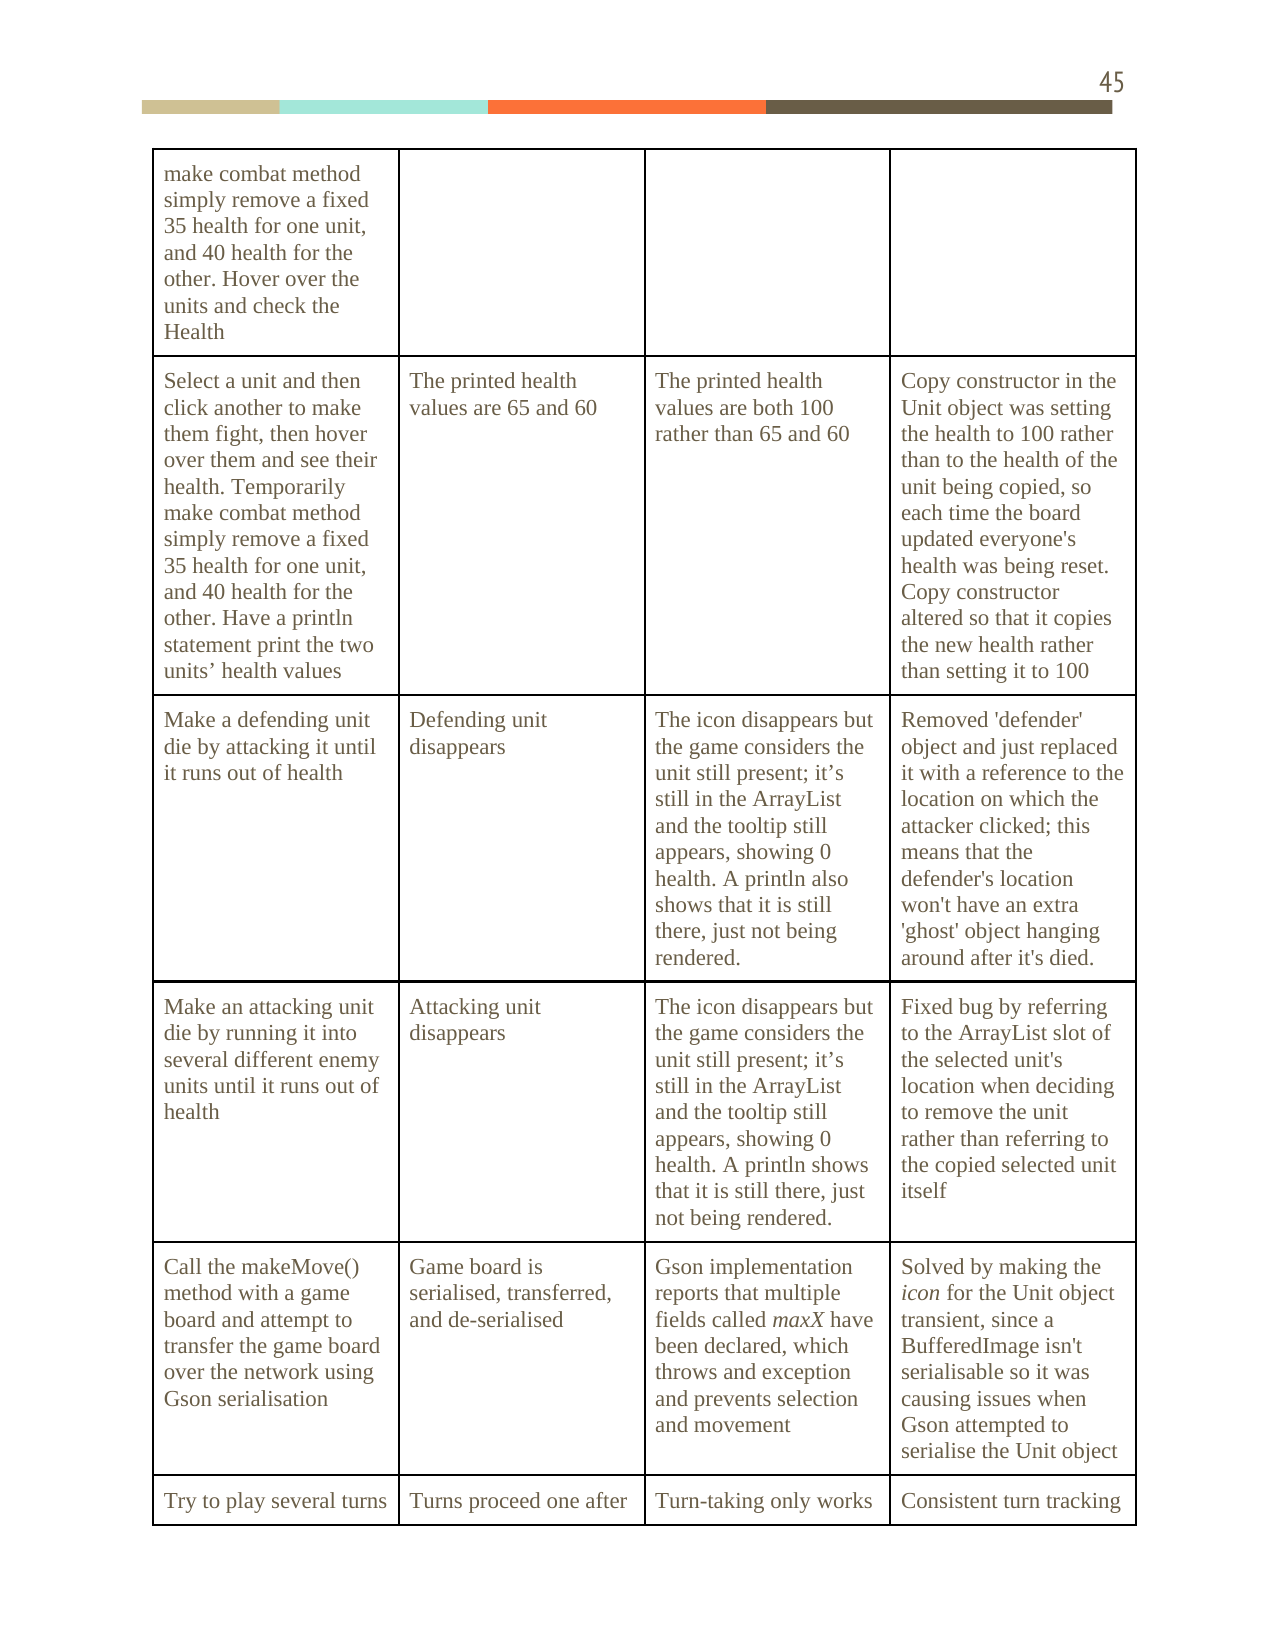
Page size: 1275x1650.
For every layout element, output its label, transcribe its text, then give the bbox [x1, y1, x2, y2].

table_cell Copy constructor in the Unit object was setting the health to 100 rather than to the health of the unit being copied, so each time the board updated everyone's health was being reset. Copy constructor altered so that it copies the new health rather than setting it to 100 [891, 357, 1135, 694]
table_cell Solved by making the icon for the Unit object transient, since a BufferedImage isn't serialisable so it was causing issues when Gson attempted to serialise the Unit object [891, 1243, 1135, 1474]
picture [141, 100, 1113, 114]
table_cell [646, 150, 889, 355]
table_cell Make an attacking unit die by running it into several different enemy units until it runs out of health [154, 983, 398, 1241]
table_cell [400, 1476, 644, 1523]
table_cell The icon disappears but the game considers the unit still present; it’s still in the ArrayList and the tooltip still appears, showing 0 health. A println also shows that it is still there, just not being rendered. [646, 696, 889, 980]
table_cell Select a unit and then click another to make them fight, then hover over them and see their health. Temporarily make combat method simply remove a fixed 35 health for one unit, and 40 health for the other. Have a println statement print the two units’ health values [154, 357, 398, 694]
table_cell Make a defending unit die by attacking it until it runs out of health [154, 696, 398, 980]
table_cell Attacking unit disappears [400, 983, 644, 1241]
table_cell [891, 150, 1135, 355]
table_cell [154, 150, 398, 355]
table_cell Gson implementation reports that multiple fields called maxX have been declared, which throws and exception and prevents selection and movement [646, 1243, 889, 1474]
table_cell Call the makeMove() method with a game board and attempt to transfer the game board over the network using Gson serialisation [154, 1243, 398, 1474]
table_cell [646, 1476, 889, 1523]
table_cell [154, 1476, 398, 1523]
table_cell Defending unit disappears [400, 696, 644, 980]
table_cell Game board is serialised, transferred, and de-serialised [400, 1243, 644, 1474]
table_cell The icon disappears but the game considers the unit still present; it’s still in the ArrayList and the tooltip still appears, showing 0 health. A println shows that it is still there, just not being rendered. [646, 983, 889, 1241]
table_cell Removed 'defender' object and just replaced it with a reference to the location on which the attacker clicked; this means that the defender's location won't have an extra 'ghost' object hanging around after it's died. [891, 696, 1135, 980]
table_cell The printed health values are both 100 rather than 65 and 60 [646, 357, 889, 694]
table_cell The printed health values are 65 and 60 [400, 357, 644, 694]
table_cell Fixed bug by referring to the ArrayList slot of the selected unit's location when deciding to remove the unit rather than referring to the copied selected unit itself [891, 983, 1135, 1241]
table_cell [400, 150, 644, 355]
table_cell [891, 1476, 1135, 1523]
